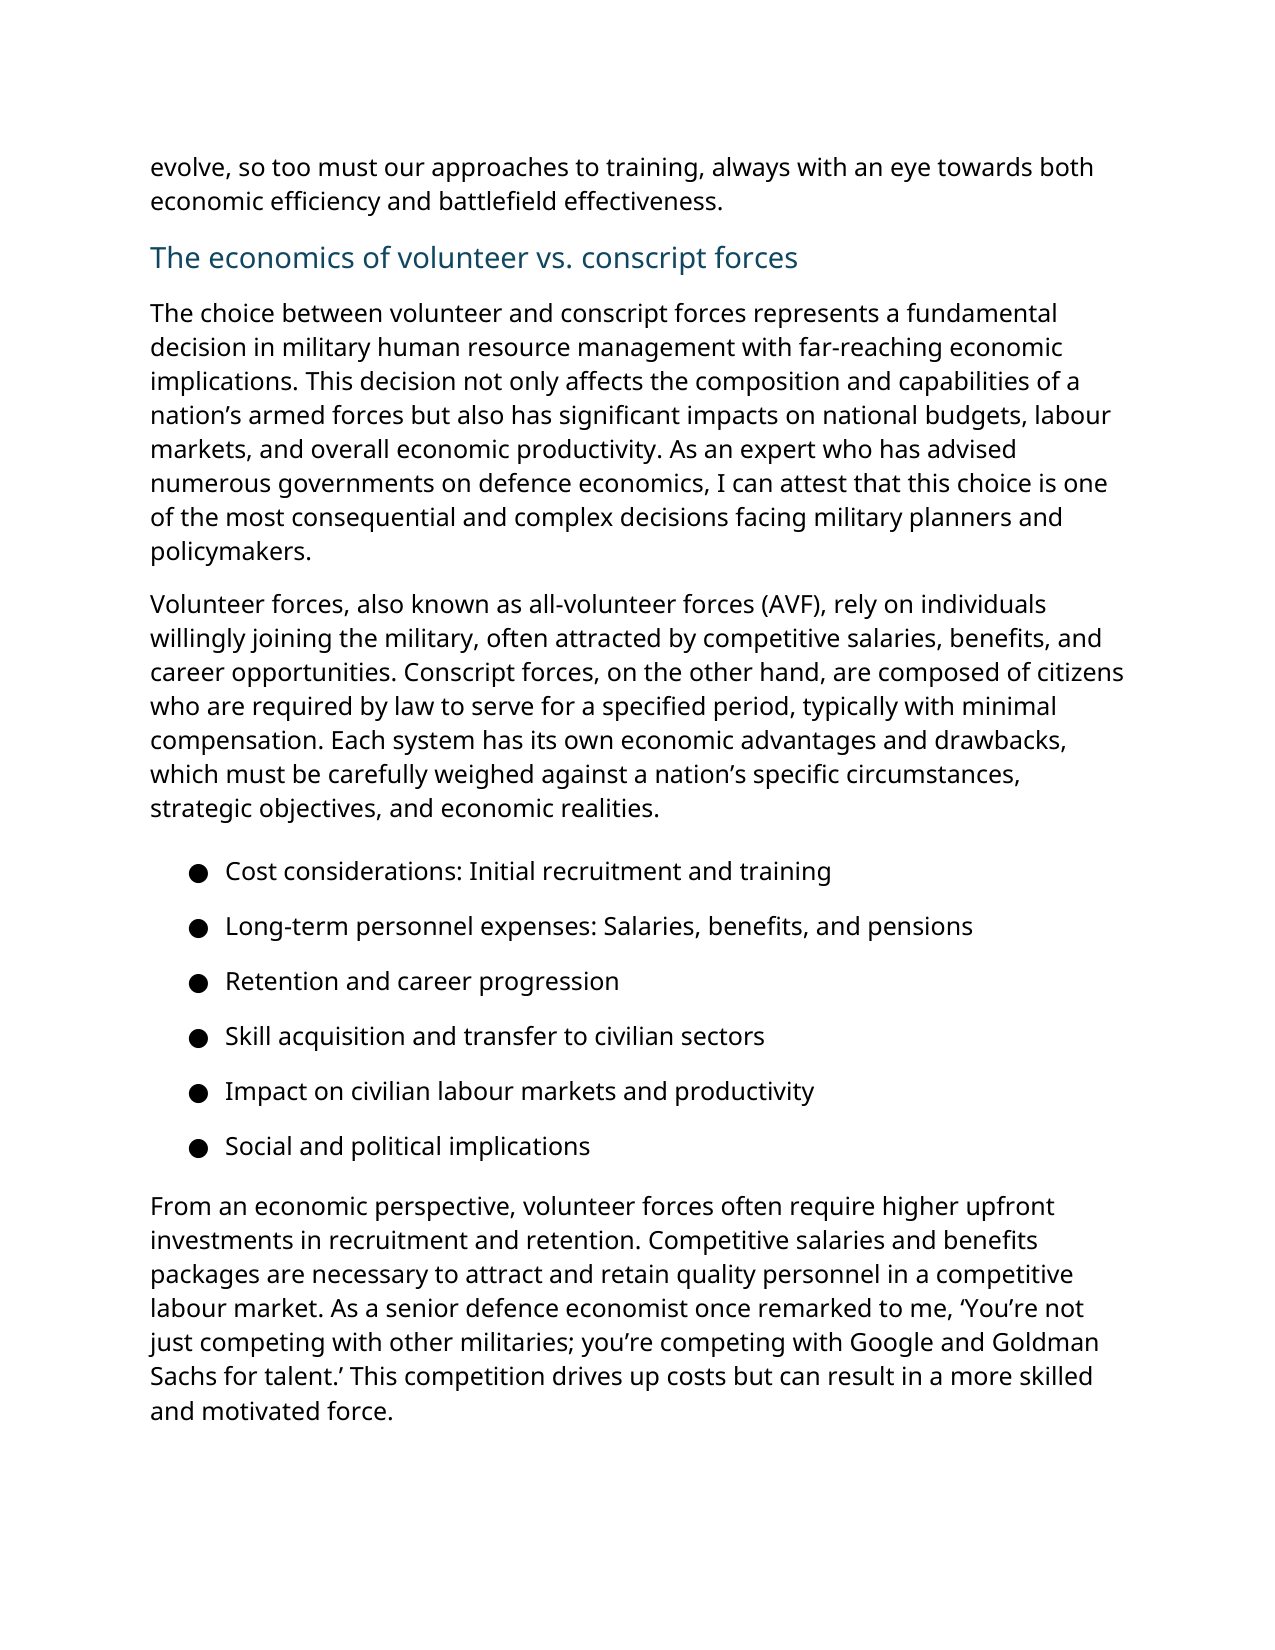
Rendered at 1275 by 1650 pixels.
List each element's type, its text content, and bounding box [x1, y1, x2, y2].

text From an economic perspective, volunteer forces often require higher upfront investments in recruitment and retention. Competitive salaries and benefits packages are necessary to attract and retain quality personnel in a competitive labour market. As a senior defence economist once remarked to me, ‘You’re not just competing with other militaries; you’re competing with Google and Goldman Sachs for talent.’ This competition drives up costs but can result in a more skilled and motivated force. [150, 1189, 1125, 1427]
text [150, 150, 1125, 218]
text The choice between volunteer and conscript forces represents a fundamental decision in military human resource management with far-reaching economic implications. This decision not only affects the composition and capabilities of a nation’s armed forces but also has significant impacts on national budgets, labour markets, and overall economic productivity. As an expert who has advised numerous governments on defence economics, I can attest that this choice is one of the most consequential and complex decisions facing military planners and policymakers. [150, 295, 1125, 568]
list Retention and career progression [187, 954, 1125, 1005]
list Skill acquisition and transfer to civilian sectors [187, 1009, 1125, 1060]
list Social and political implications [187, 1119, 1125, 1170]
list Impact on civilian labour markets and productivity [187, 1064, 1125, 1115]
subtitle The economics of volunteer vs. conscript forces [150, 237, 1125, 277]
text Volunteer forces, also known as all-volunteer forces (AVF), rely on individuals willingly joining the military, often attracted by competitive salaries, benefits, and career opportunities. Conscript forces, on the other hand, are composed of citizens who are required by law to serve for a specified period, typically with minimal compensation. Each system has its own economic advantages and drawbacks, which must be carefully weighed against a nation’s specific circumstances, strategic objectives, and economic realities. [150, 587, 1125, 825]
list Cost considerations: Initial recruitment and training [187, 844, 1125, 895]
list Long-term personnel expenses: Salaries, benefits, and pensions [187, 899, 1125, 950]
